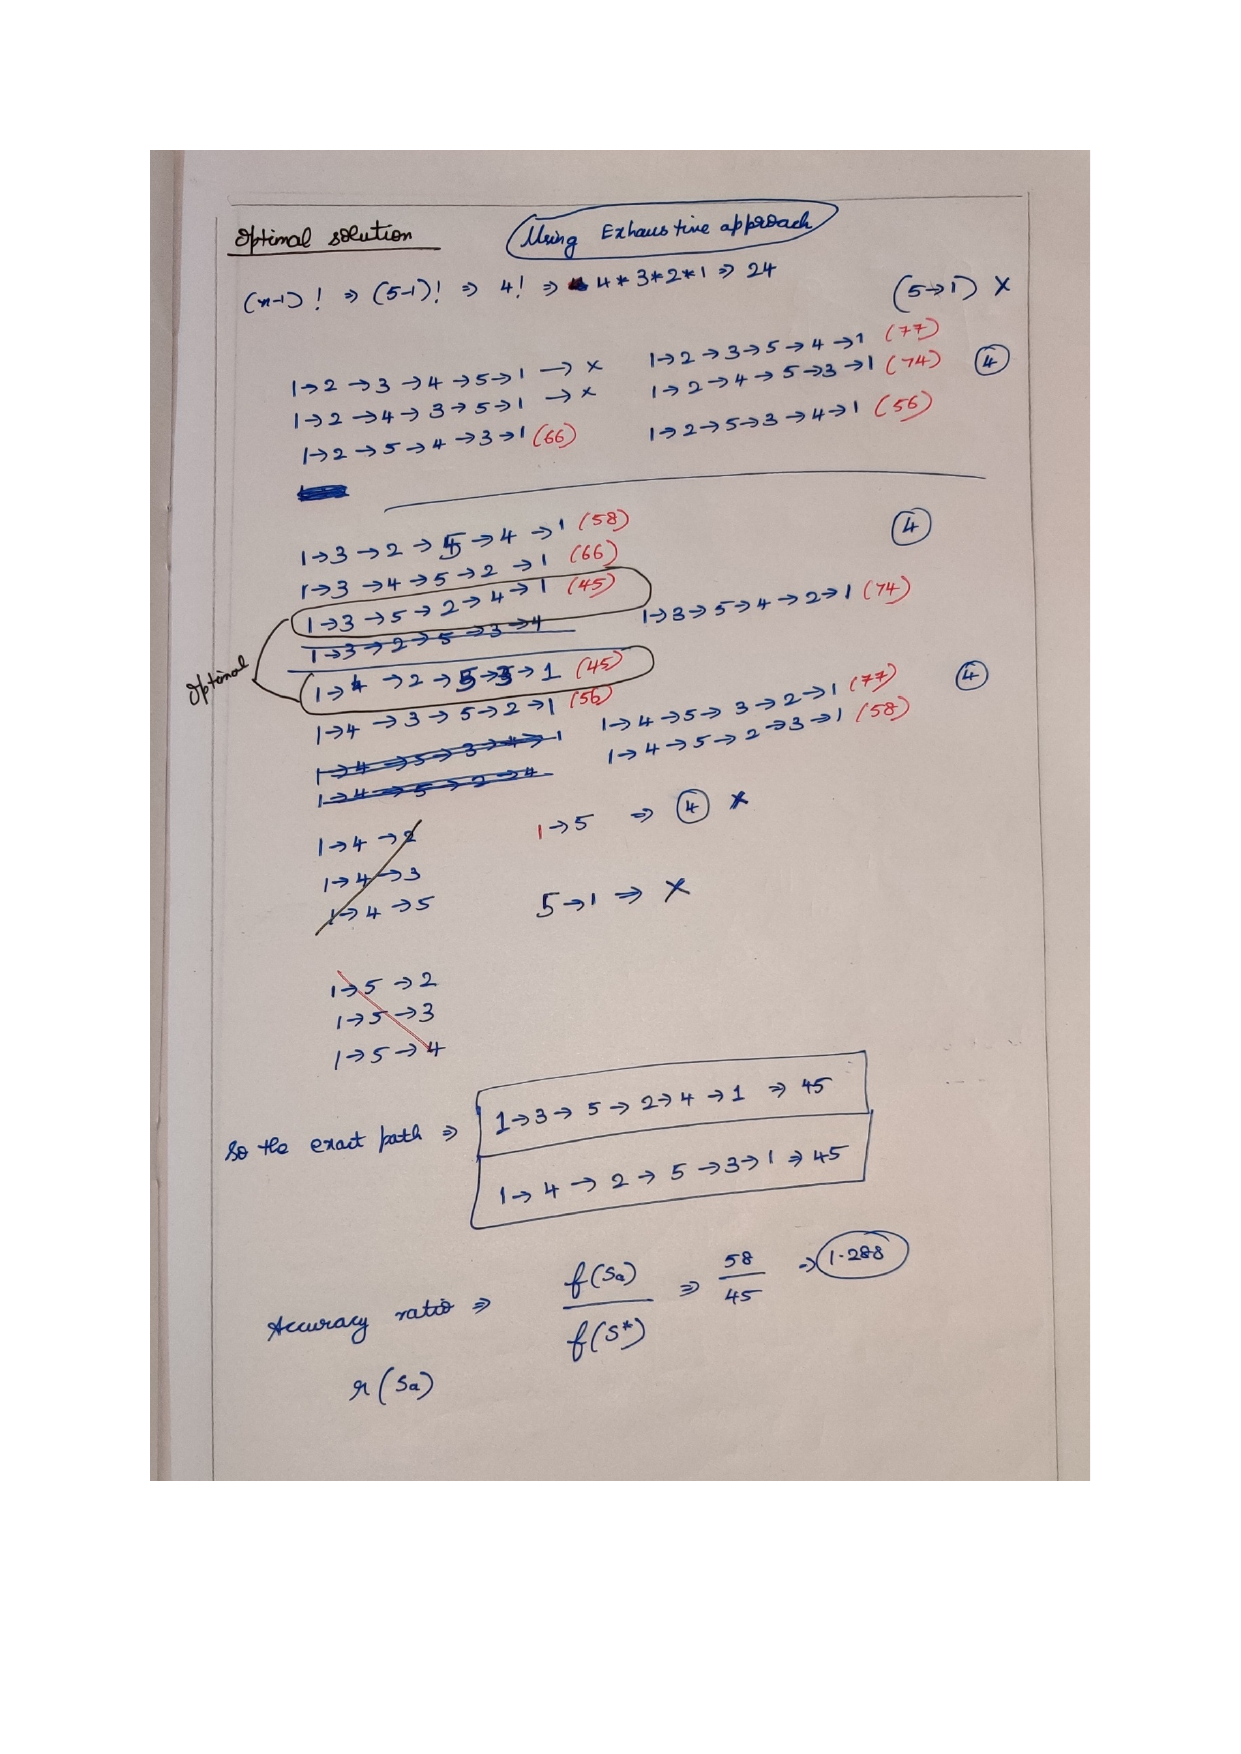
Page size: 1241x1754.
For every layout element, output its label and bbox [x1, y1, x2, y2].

picture [150, 150, 1091, 1481]
